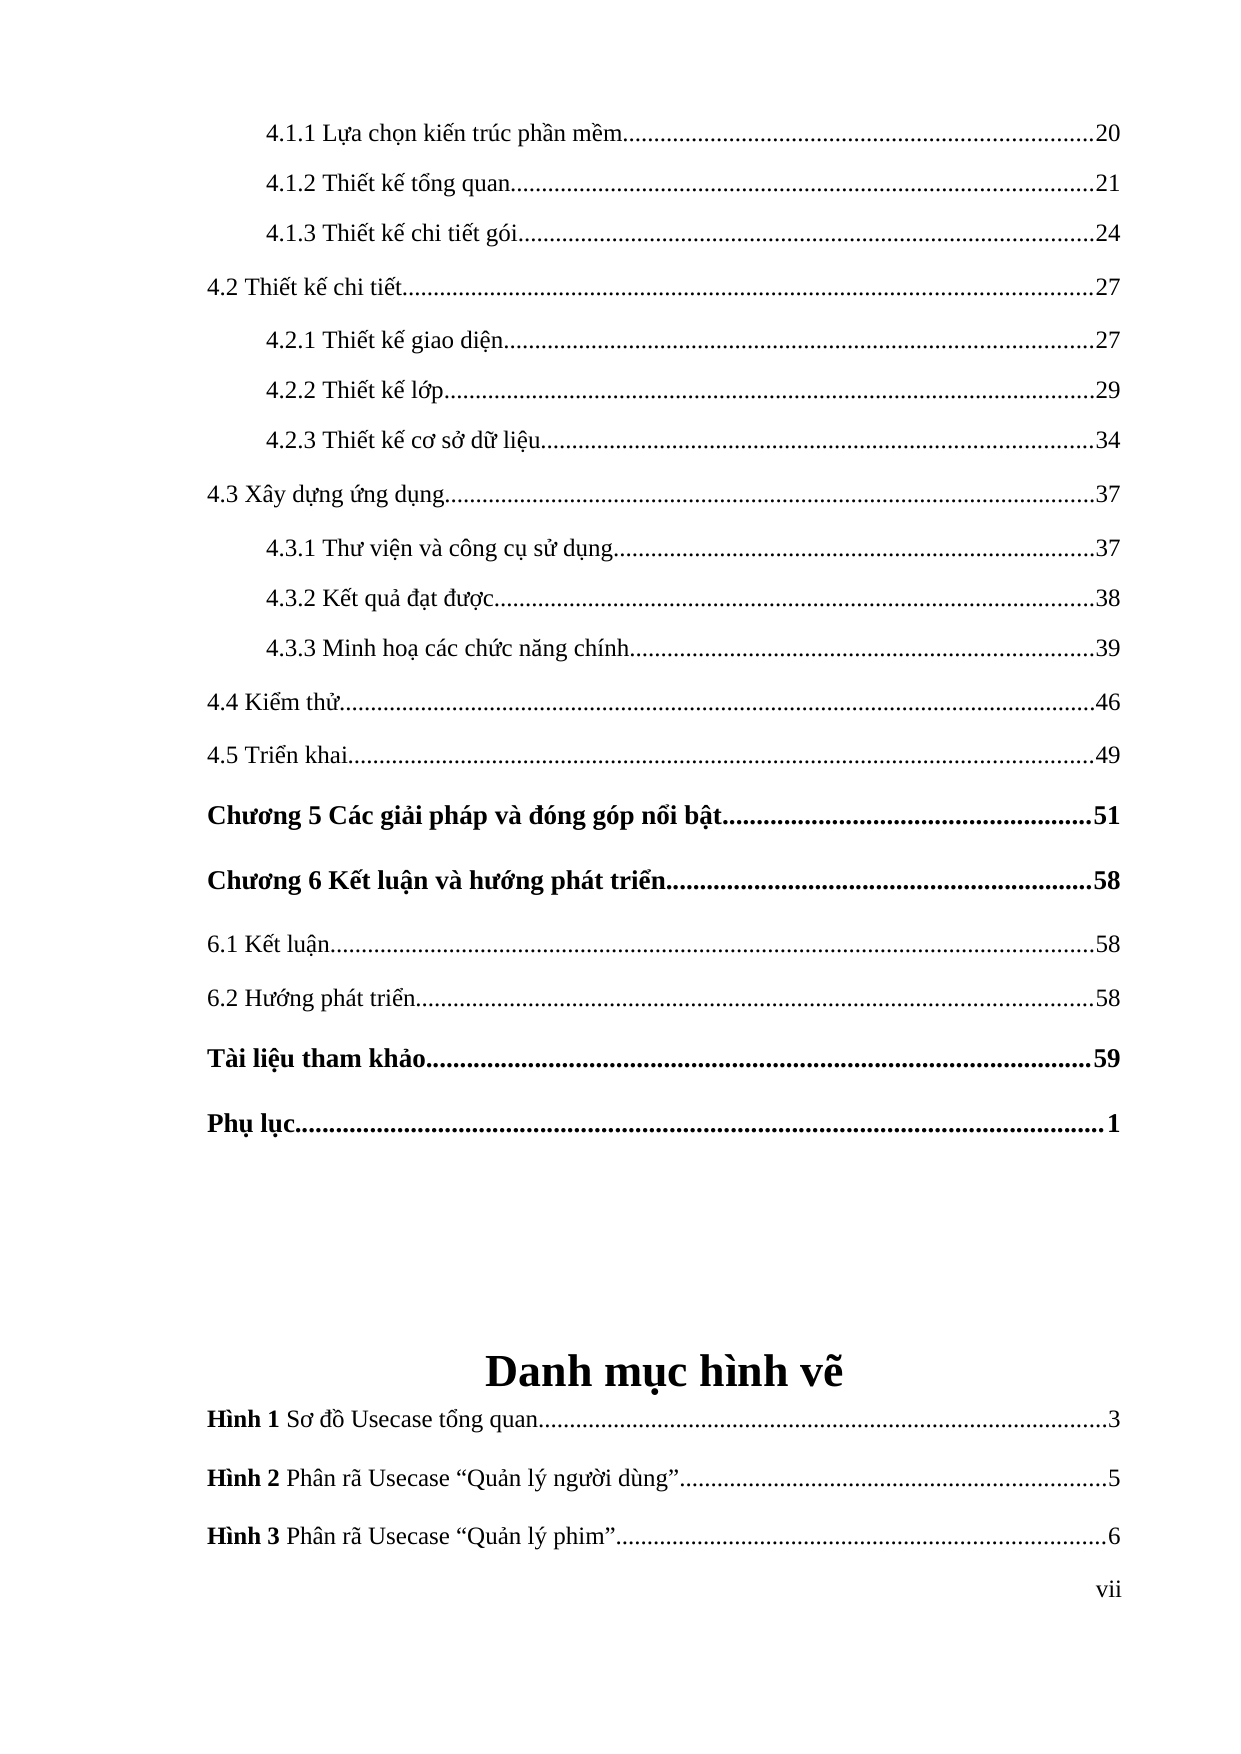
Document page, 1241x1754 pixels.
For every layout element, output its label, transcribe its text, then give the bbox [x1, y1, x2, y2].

text 4.3.1 Thư viện và công cụ sử dụng 37 [266, 533, 1122, 562]
text Hình 2 Phân rã Usecase “Quản lý người dùng” 5 [207, 1463, 1122, 1491]
text 4.1.1 Lựa chọn kiến trúc phần mềm 20 [266, 118, 1122, 147]
text 6.2 Hướng phát triển 58 [207, 983, 1122, 1012]
text 6.1 Kết luận 58 [207, 929, 1122, 958]
text 4.5 Triển khai 49 [207, 741, 1122, 769]
text 4.1.2 Thiết kế tổng quan 21 [266, 168, 1122, 197]
text 4.2.2 Thiết kế lớp 29 [266, 375, 1122, 404]
text Hình 1 Sơ đồ Usecase tổng quan 3 [207, 1231, 1122, 1433]
text Chương 5 Các giải pháp và đóng góp nổi bật 51 [207, 799, 1122, 830]
subtitle Danh mục hình vẽ [485, 1343, 843, 1396]
text 4.4 Kiểm thử 46 [207, 687, 1122, 715]
text 4.2.3 Thiết kế cơ sở dữ liệu 34 [266, 425, 1122, 454]
text Phụ lục 1 [207, 1107, 1122, 1138]
text 4.1.3 Thiết kế chi tiết gói 24 [266, 218, 1122, 246]
text 4.3.2 Kết quả đạt được 38 [266, 583, 1122, 612]
text Hình 3 Phân rã Usecase “Quản lý phim” 6 [207, 1521, 1122, 1549]
text 4.2.1 Thiết kế giao diện 27 [266, 326, 1122, 354]
text 4.2 Thiết kế chi tiết 27 [207, 272, 1122, 300]
text Tài liệu tham khảo 59 [207, 1042, 1122, 1073]
text Chương 6 Kết luận và hướng phát triển 58 [207, 864, 1122, 895]
text 4.3.3 Minh hoạ các chức năng chính 39 [266, 633, 1122, 661]
text 4.3 Xây dựng ứng dụng 37 [207, 479, 1122, 508]
